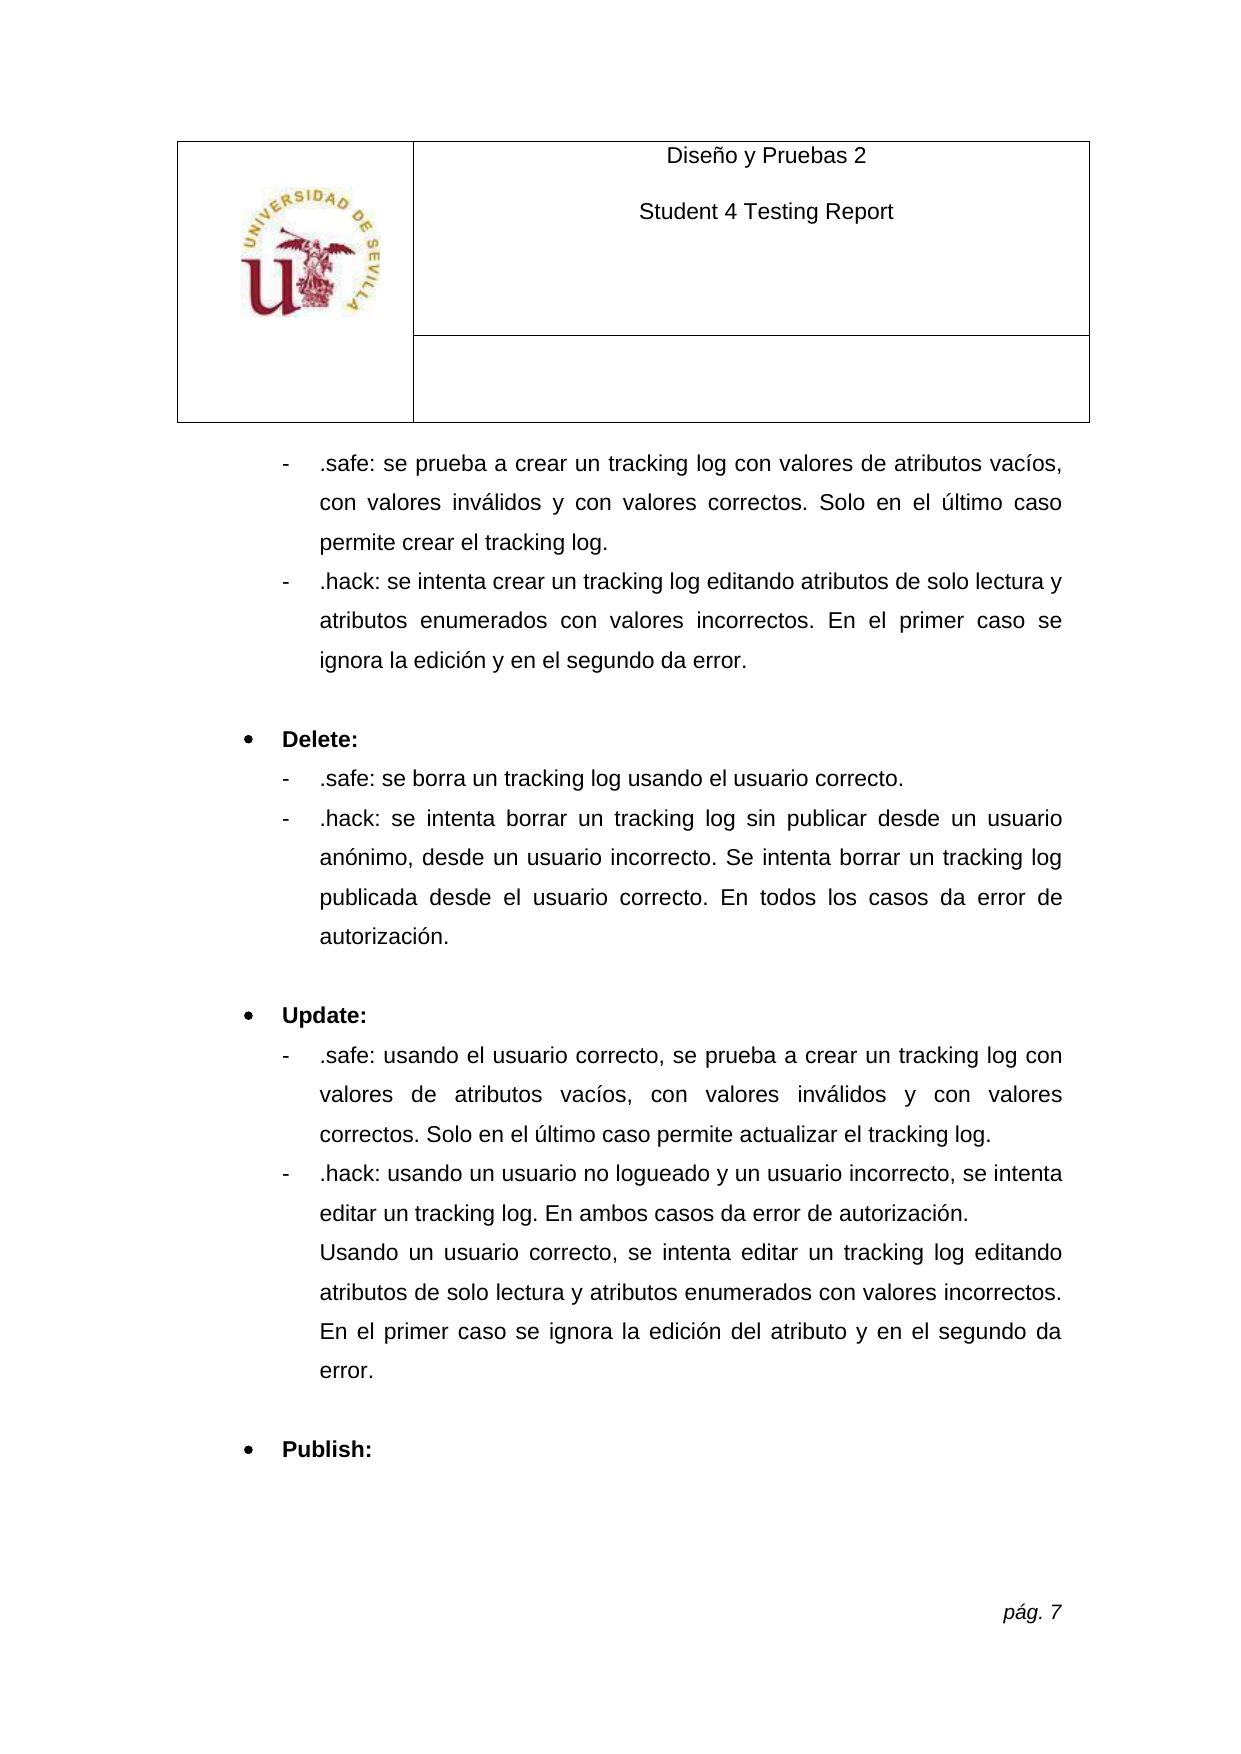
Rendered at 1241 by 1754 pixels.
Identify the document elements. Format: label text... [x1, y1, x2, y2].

list Usando un usuario correcto, se intenta editar un tracking log editando atributos de solo lectura y atributos enumerados con valores incorrectos. En el primer caso se ignora la edición del atributo y en el segundo da error. [319, 1239, 1063, 1384]
list Update: [244, 1002, 1063, 1028]
list .hack: usando un usuario no logueado y un usuario incorrecto, se intenta editar un tracking log. En ambos casos da error de autorización. [282, 1160, 1063, 1226]
list .hack: se intenta crear un tracking log editando atributos de solo lectura y atributos enumerados con valores incorrectos. En el primer caso se ignora la edición y en el segundo da error. [282, 568, 1063, 673]
list .hack: se intenta borrar un tracking log sin publicar desde un usuario anónimo, desde un usuario incorrecto. Se intenta borrar un tracking log publicada desde el usuario correcto. En todos los casos da error de autorización. [282, 805, 1063, 949]
picture [240, 187, 381, 317]
list .safe: se prueba a crear un tracking log con valores de atributos vacíos, con valores inválidos y con valores correctos. Solo en el último caso permite crear el tracking log. [282, 449, 1063, 555]
list .safe: usando el usuario correcto, se prueba a crear un tracking log con valores de atributos vacíos, con valores inválidos y con valores correctos. Solo en el último caso permite actualizar el tracking log. [282, 1042, 1063, 1147]
list Publish: [244, 1436, 1063, 1463]
list Delete: [244, 726, 1063, 752]
list .safe: se borra un tracking log usando el usuario correcto. [282, 765, 1063, 792]
